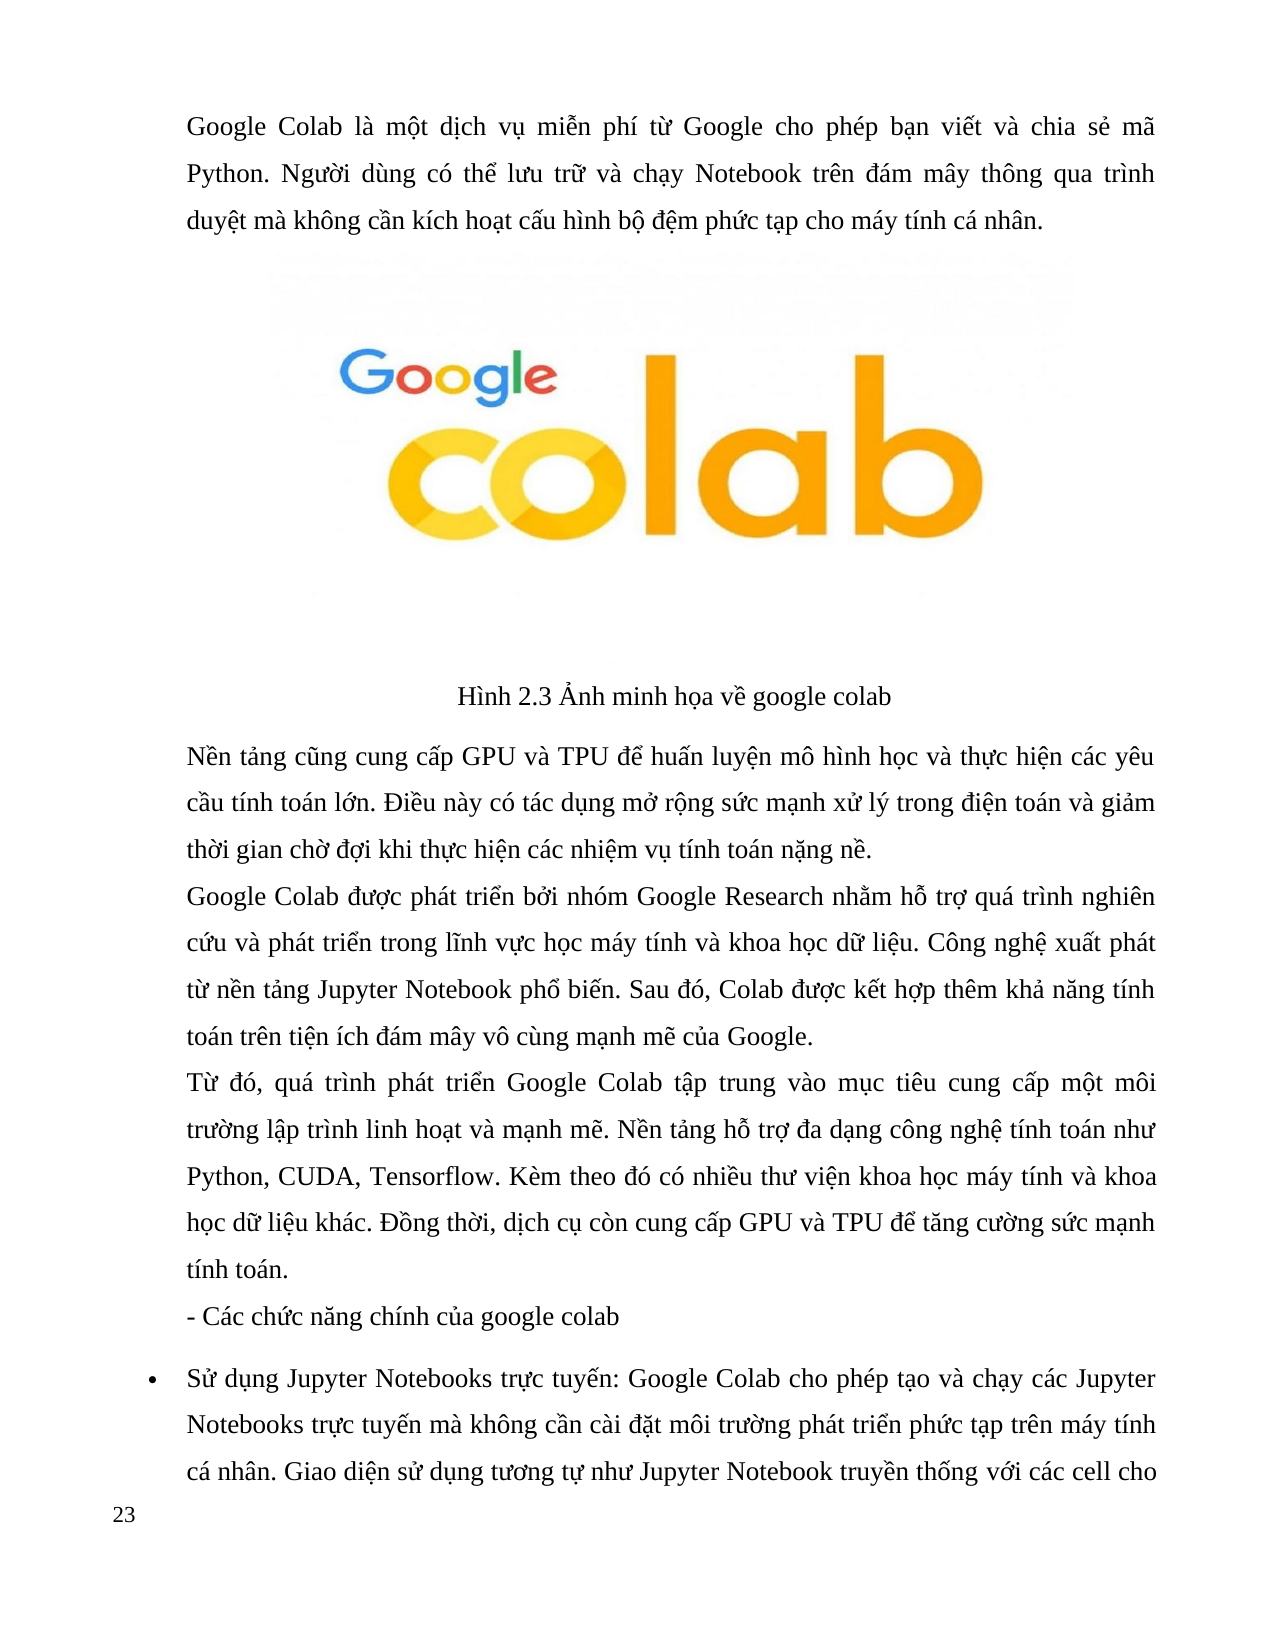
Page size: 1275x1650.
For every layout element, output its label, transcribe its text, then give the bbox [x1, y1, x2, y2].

text Từ đó, quá trình phát triển Google Colab tập trung vào mục tiêu cung cấp một môi trường lập trình linh hoạt và mạnh mẽ. Nền tảng hỗ trợ đa dạng công nghệ tính toán như Python, CUDA, Tensorflow. Kèm theo đó có nhiều thư viện khoa học máy tính và khoa học dữ liệu khác. Đồng thời, dịch cụ còn cung cấp GPU và TPU để tăng cường sức mạnh tính toán. [186, 1067, 1157, 1284]
text - Các chức năng chính của google colab [186, 1300, 1157, 1331]
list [149, 1362, 1157, 1486]
text Hình 2.3 Ảnh minh họa về google colab [186, 680, 1162, 711]
picture [268, 250, 1075, 665]
text Google Colab là một dịch vụ miễn phí từ Google cho phép bạn viết và chia sẻ mã Python. Người dùng có thể lưu trữ và chạy Notebook trên đám mây thông qua trình duyệt mà không cần kích hoạt cấu hình bộ đệm phức tạp cho máy tính cá nhân. [186, 110, 1157, 235]
text Nền tảng cũng cung cấp GPU và TPU để huấn luyện mô hình học và thực hiện các yêu cầu tính toán lớn. Điều này có tác dụng mở rộng sức mạnh xử lý trong điện toán và giảm thời gian chờ đợi khi thực hiện các nhiệm vụ tính toán nặng nề. [186, 740, 1156, 864]
text Google Colab được phát triển bởi nhóm Google Research nhằm hỗ trợ quá trình nghiên cứu và phát triển trong lĩnh vực học máy tính và khoa học dữ liệu. Công nghệ xuất phát từ nền tảng Jupyter Notebook phổ biến. Sau đó, Colab được kết hợp thêm khả năng tính toán trên tiện ích đám mây vô cùng mạnh mẽ của Google. [186, 880, 1157, 1051]
